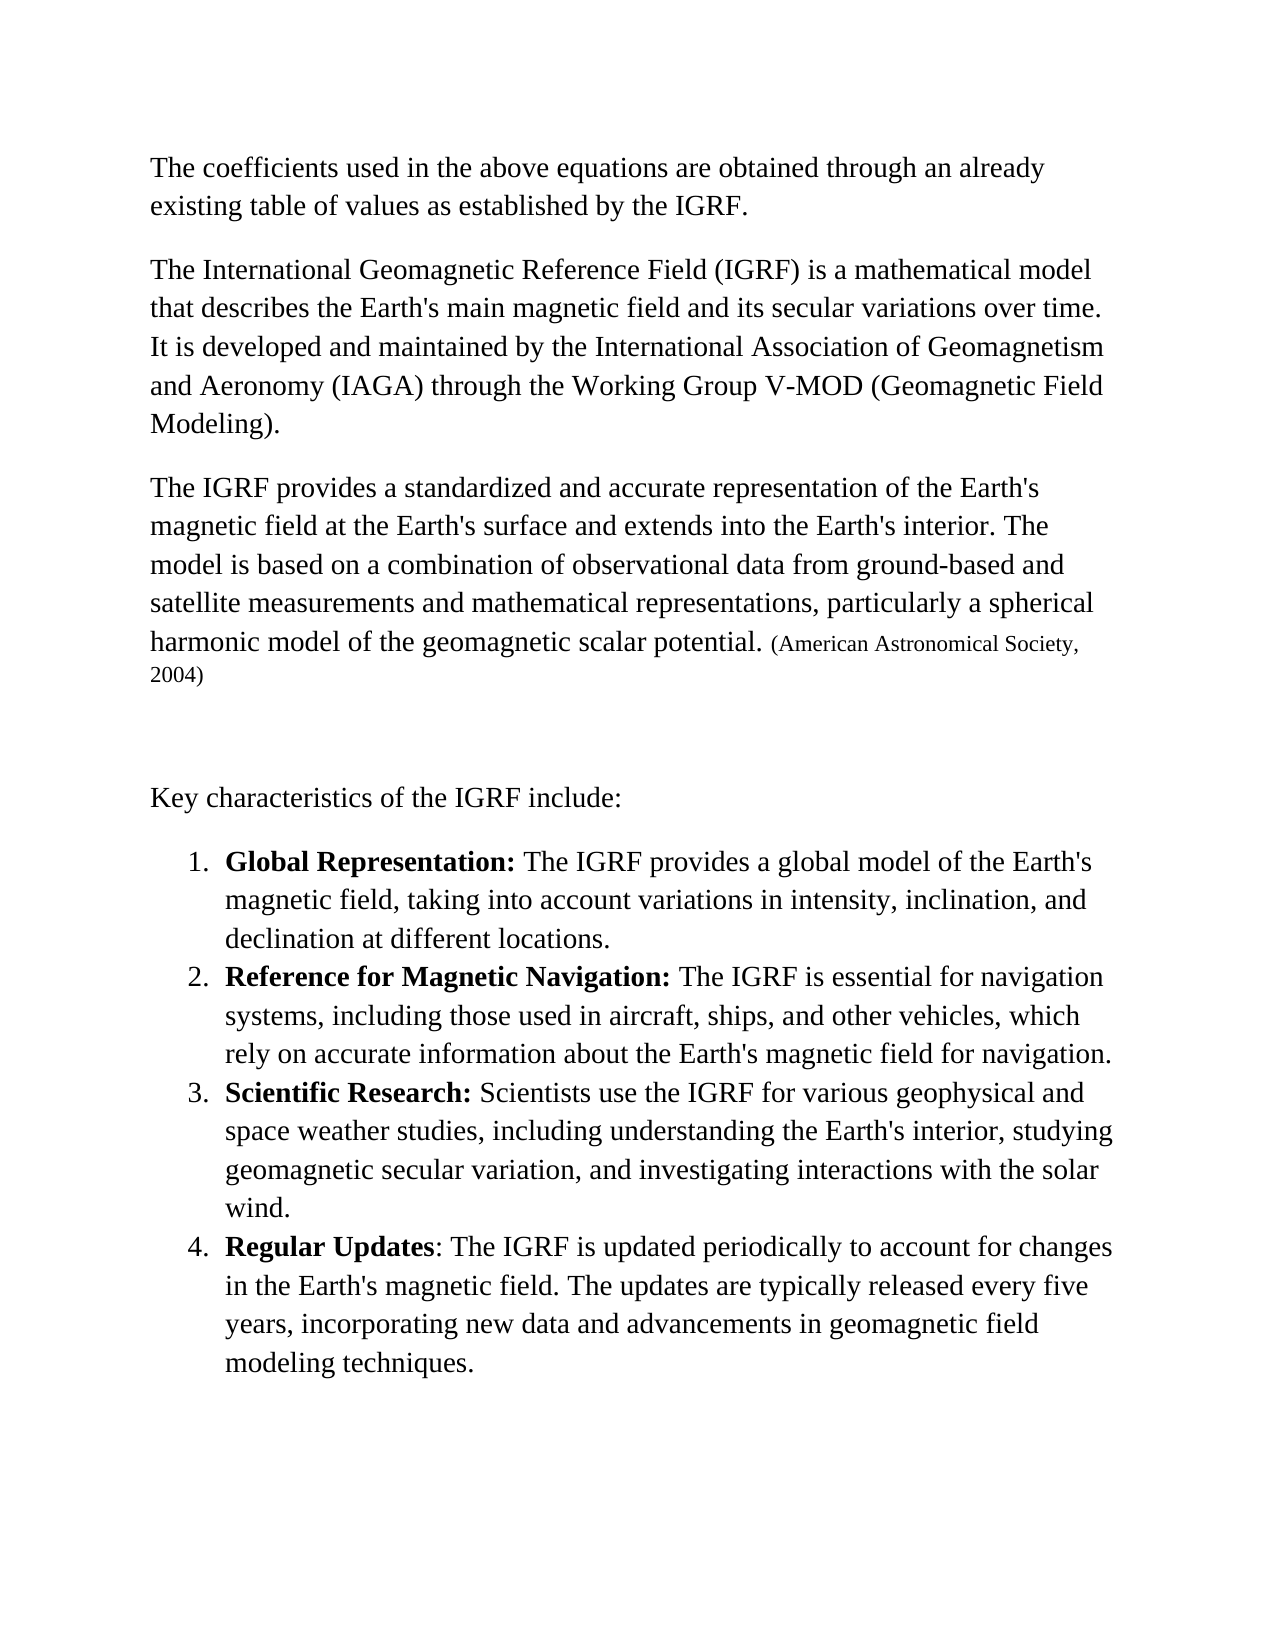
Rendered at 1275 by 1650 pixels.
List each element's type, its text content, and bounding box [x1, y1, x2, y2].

list Reference for Magnetic Navigation: The IGRF is essential for navigation systems, including those used in aircraft, ships, and other vehicles, which rely on accurate information about the Earth's magnetic field for navigation. [187, 959, 1125, 1070]
list Regular Updates: The IGRF is updated periodically to account for changes in the Earth's magnetic field. The updates are typically released every five years, incorporating new data and advancements in geomagnetic field modeling techniques. [187, 1229, 1125, 1378]
text Key characteristics of the IGRF include: [150, 780, 1125, 814]
list Scientific Research: Scientists use the IGRF for various geophysical and space weather studies, including understanding the Earth's interior, studying geomagnetic secular variation, and investigating interactions with the solar wind. [187, 1075, 1125, 1224]
text The International Geomagnetic Reference Field (IGRF) is a mathematical model that describes the Earth's main magnetic field and its secular variations over time. It is developed and maintained by the International Association of Geomagnetism and Aeronomy (IAGA) through the Working Group V-MOD (Geomagnetic Field Modeling). [150, 252, 1125, 440]
list Global Representation: The IGRF provides a global model of the Earth's magnetic field, taking into account variations in intensity, inclination, and declination at different locations. [187, 844, 1125, 954]
text The coefficients used in the above equations are obtained through an already existing table of values as established by the IGRF. [150, 150, 1125, 222]
text The IGRF provides a standardized and accurate representation of the Earth's magnetic field at the Earth's surface and extends into the Earth's interior. The model is based on a combination of observational data from ground-based and satellite measurements and mathematical representations, particularly a spherical harmonic model of the geomagnetic scalar potential. (American Astronomical Society, 2004) [150, 470, 1125, 688]
